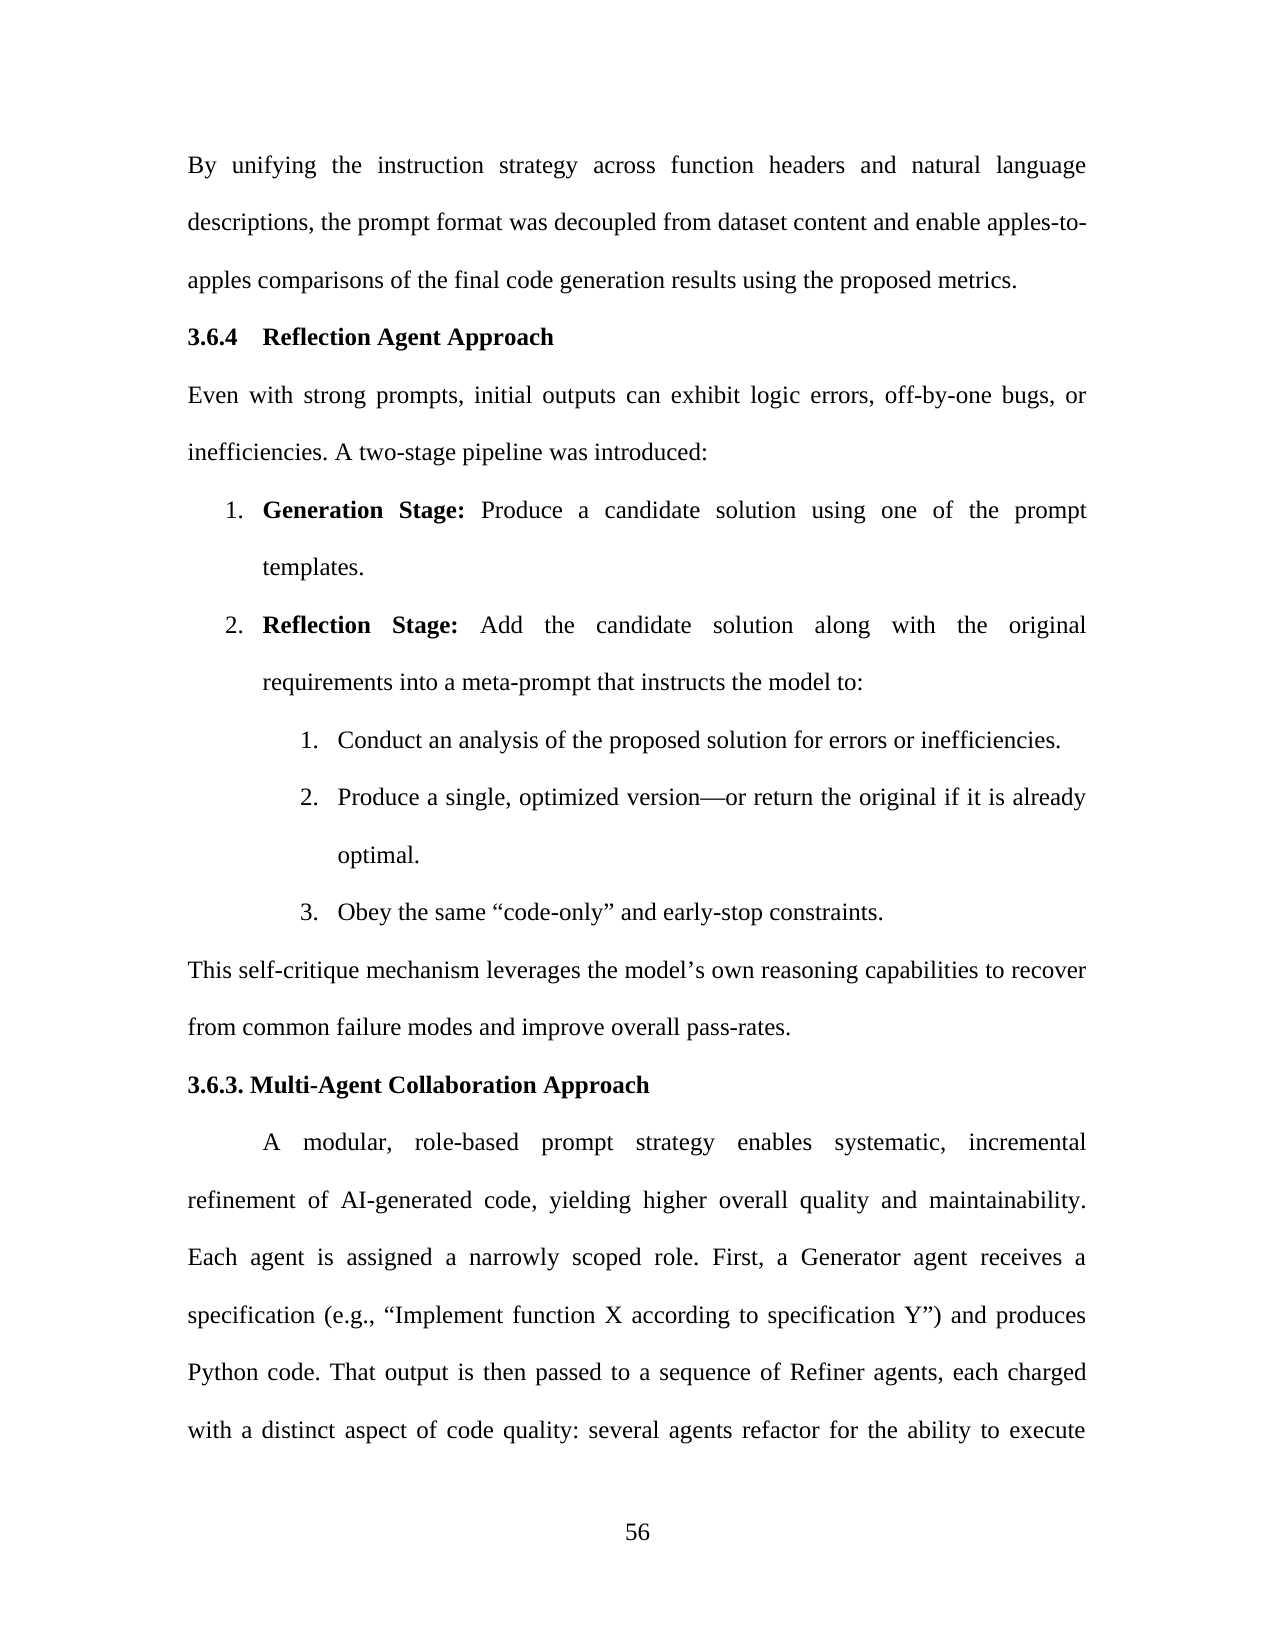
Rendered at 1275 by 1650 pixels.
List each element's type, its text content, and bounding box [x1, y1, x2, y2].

text This self-critique mechanism leverages the model’s own reasoning capabilities to recover from common failure modes and improve overall pass-rates. [187, 955, 1087, 1041]
list Generation Stage: Produce a candidate solution using one of the prompt templates. [225, 495, 1087, 581]
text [187, 1127, 1087, 1444]
subtitle 3.6.3. Multi-Agent Collaboration Approach [187, 1070, 1087, 1099]
list Obey the same “code-only” and early-stop constraints. [300, 897, 1087, 926]
text By unifying the instruction strategy across function headers and natural language descriptions, the prompt format was decoupled from dataset content and enable apples-to-apples comparisons of the final code generation results using the proposed metrics. [187, 150, 1087, 294]
list Produce a single, optimized version—or return the original if it is already optimal. [300, 782, 1087, 869]
subtitle 3.6.4 Reflection Agent Approach [187, 322, 1087, 351]
text Even with strong prompts, initial outputs can exhibit logic errors, off-by-one bugs, or inefficiencies. A two-stage pipeline was introduced: [187, 380, 1087, 466]
list Reflection Stage: Add the candidate solution along with the original requirements into a meta-prompt that instructs the model to: [225, 610, 1087, 696]
list Conduct an analysis of the proposed solution for errors or inefficiencies. [300, 725, 1087, 754]
